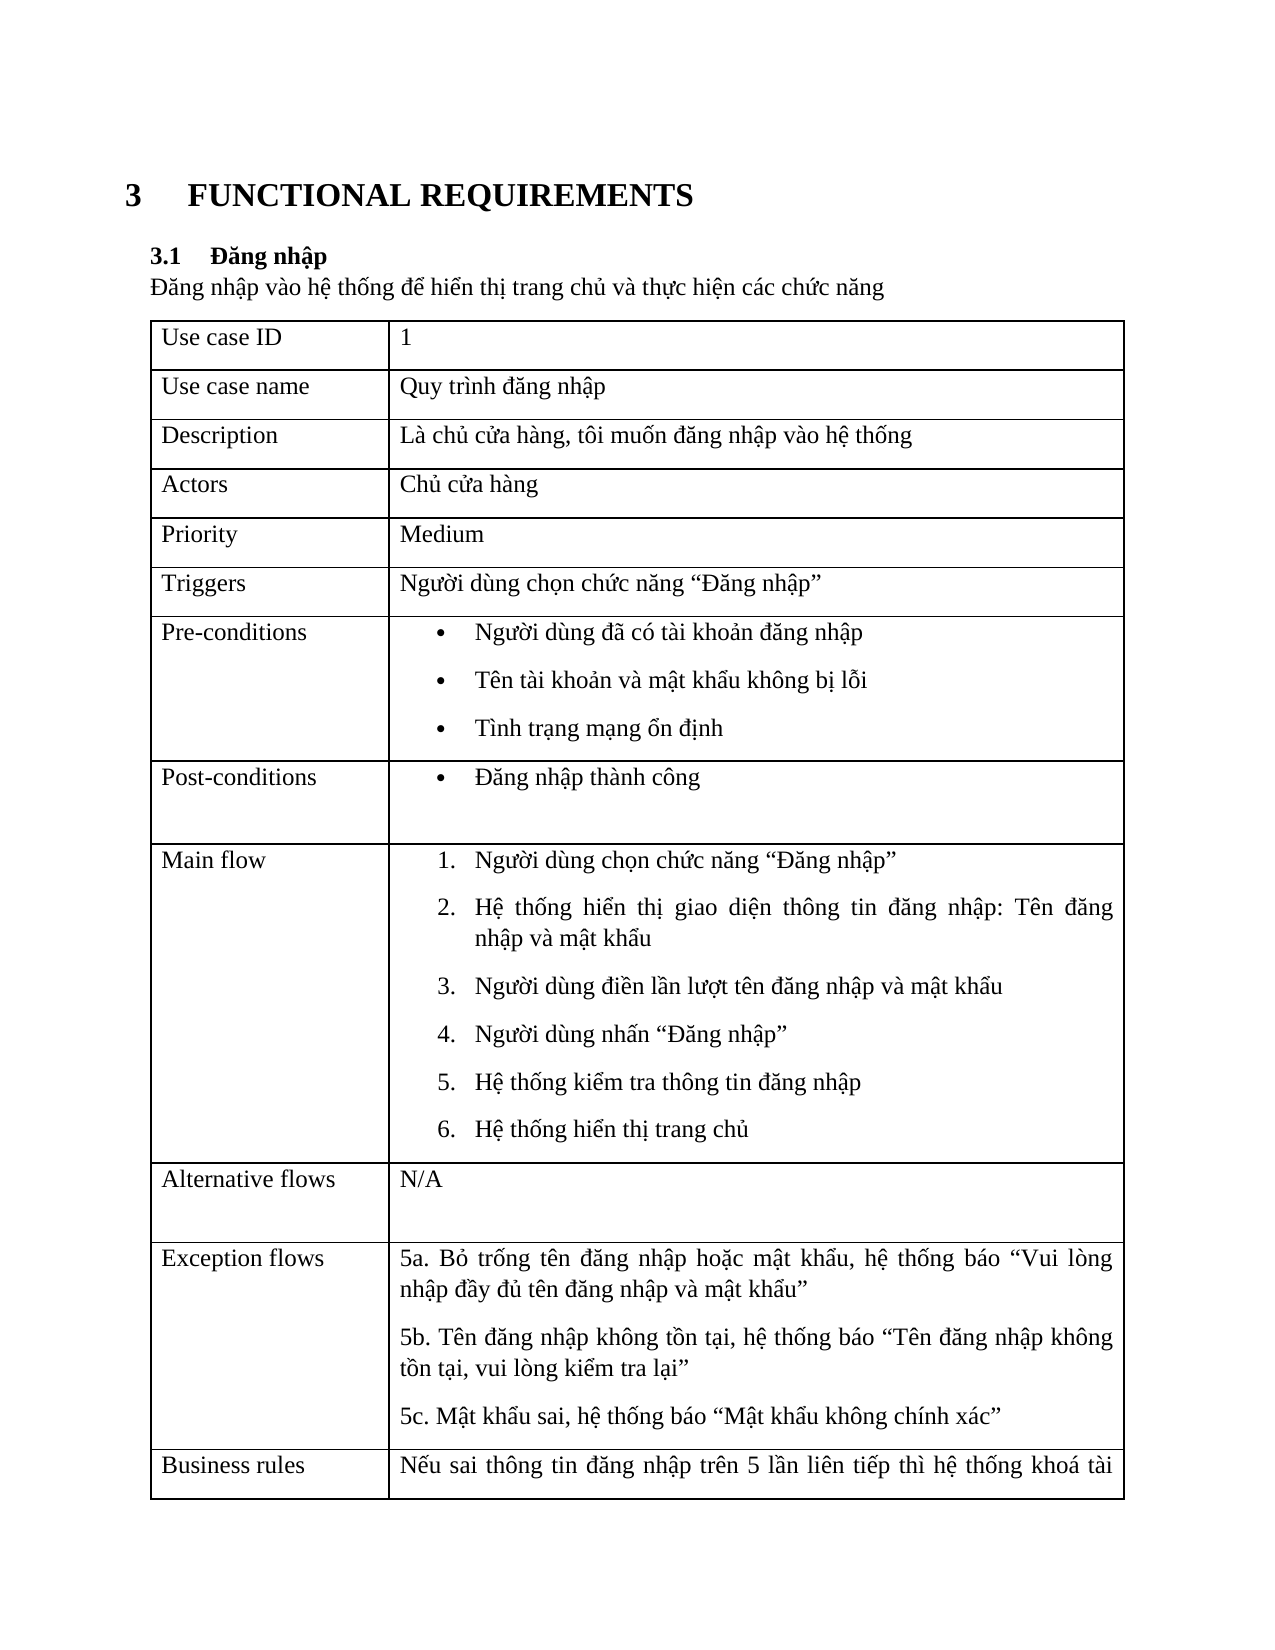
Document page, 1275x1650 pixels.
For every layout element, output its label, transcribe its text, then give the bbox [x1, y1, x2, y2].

table_header 1 [390, 322, 1123, 369]
table_cell Use case name [152, 371, 388, 419]
table_cell Đăng nhập thành công [390, 762, 1123, 843]
table_cell Quy trình đăng nhập [390, 371, 1123, 419]
table_cell Description [152, 420, 388, 468]
table_cell Người dùng đã có tài khoản đăng nhập Tên tài khoản và mật khẩu không bị lỗi Tình trạng mạng ổn định [390, 617, 1123, 760]
table_cell Người dùng chọn chức năng “Đăng nhập” [390, 568, 1123, 616]
table_cell Alternative flows [152, 1164, 388, 1242]
table_cell Người dùng chọn chức năng “Đăng nhập” Hệ thống hiển thị giao diện thông tin đăng nhập: Tên đăng nhập và mật khẩu Người dùng điền lần lượt tên đăng nhập và mật khẩu Người dùng nhấn “Đăng nhập” Hệ thống kiểm tra thông tin đăng nhập Hệ thống hiển thị trang chủ [390, 845, 1123, 1162]
table_cell N/A [390, 1164, 1123, 1242]
table_cell 5a. Bỏ trống tên đăng nhập hoặc mật khẩu, hệ thống báo “Vui lòng nhập đầy đủ tên đăng nhập và mật khẩu” 5b. Tên đăng nhập không tồn tại, hệ thống báo “Tên đăng nhập không tồn tại, vui lòng kiểm tra lại” 5c. Mật khẩu sai, hệ thống báo “Mật khẩu không chính xác” [390, 1243, 1123, 1448]
table_cell Actors [152, 470, 388, 517]
table_cell Priority [152, 519, 388, 566]
subtitle FUNCTIONAL REQUIREMENTS [150, 175, 1125, 213]
table_cell Pre-conditions [152, 617, 388, 760]
table_cell Triggers [152, 568, 388, 616]
table_cell Là chủ cửa hàng, tôi muốn đăng nhập vào hệ thống [390, 420, 1123, 468]
table_header Use case ID [152, 322, 388, 369]
table_cell Medium [390, 519, 1123, 566]
table_cell Exception flows [152, 1243, 388, 1448]
text Đăng nhập vào hệ thống để hiển thị trang chủ và thực hiện các chức năng [150, 272, 1125, 301]
table_cell Chủ cửa hàng [390, 470, 1123, 517]
subtitle Đăng nhập [150, 241, 1125, 270]
table_cell Main flow [152, 845, 388, 1162]
table_cell Post-conditions [152, 762, 388, 843]
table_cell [390, 1450, 1123, 1498]
table_cell Business rules [152, 1450, 388, 1498]
